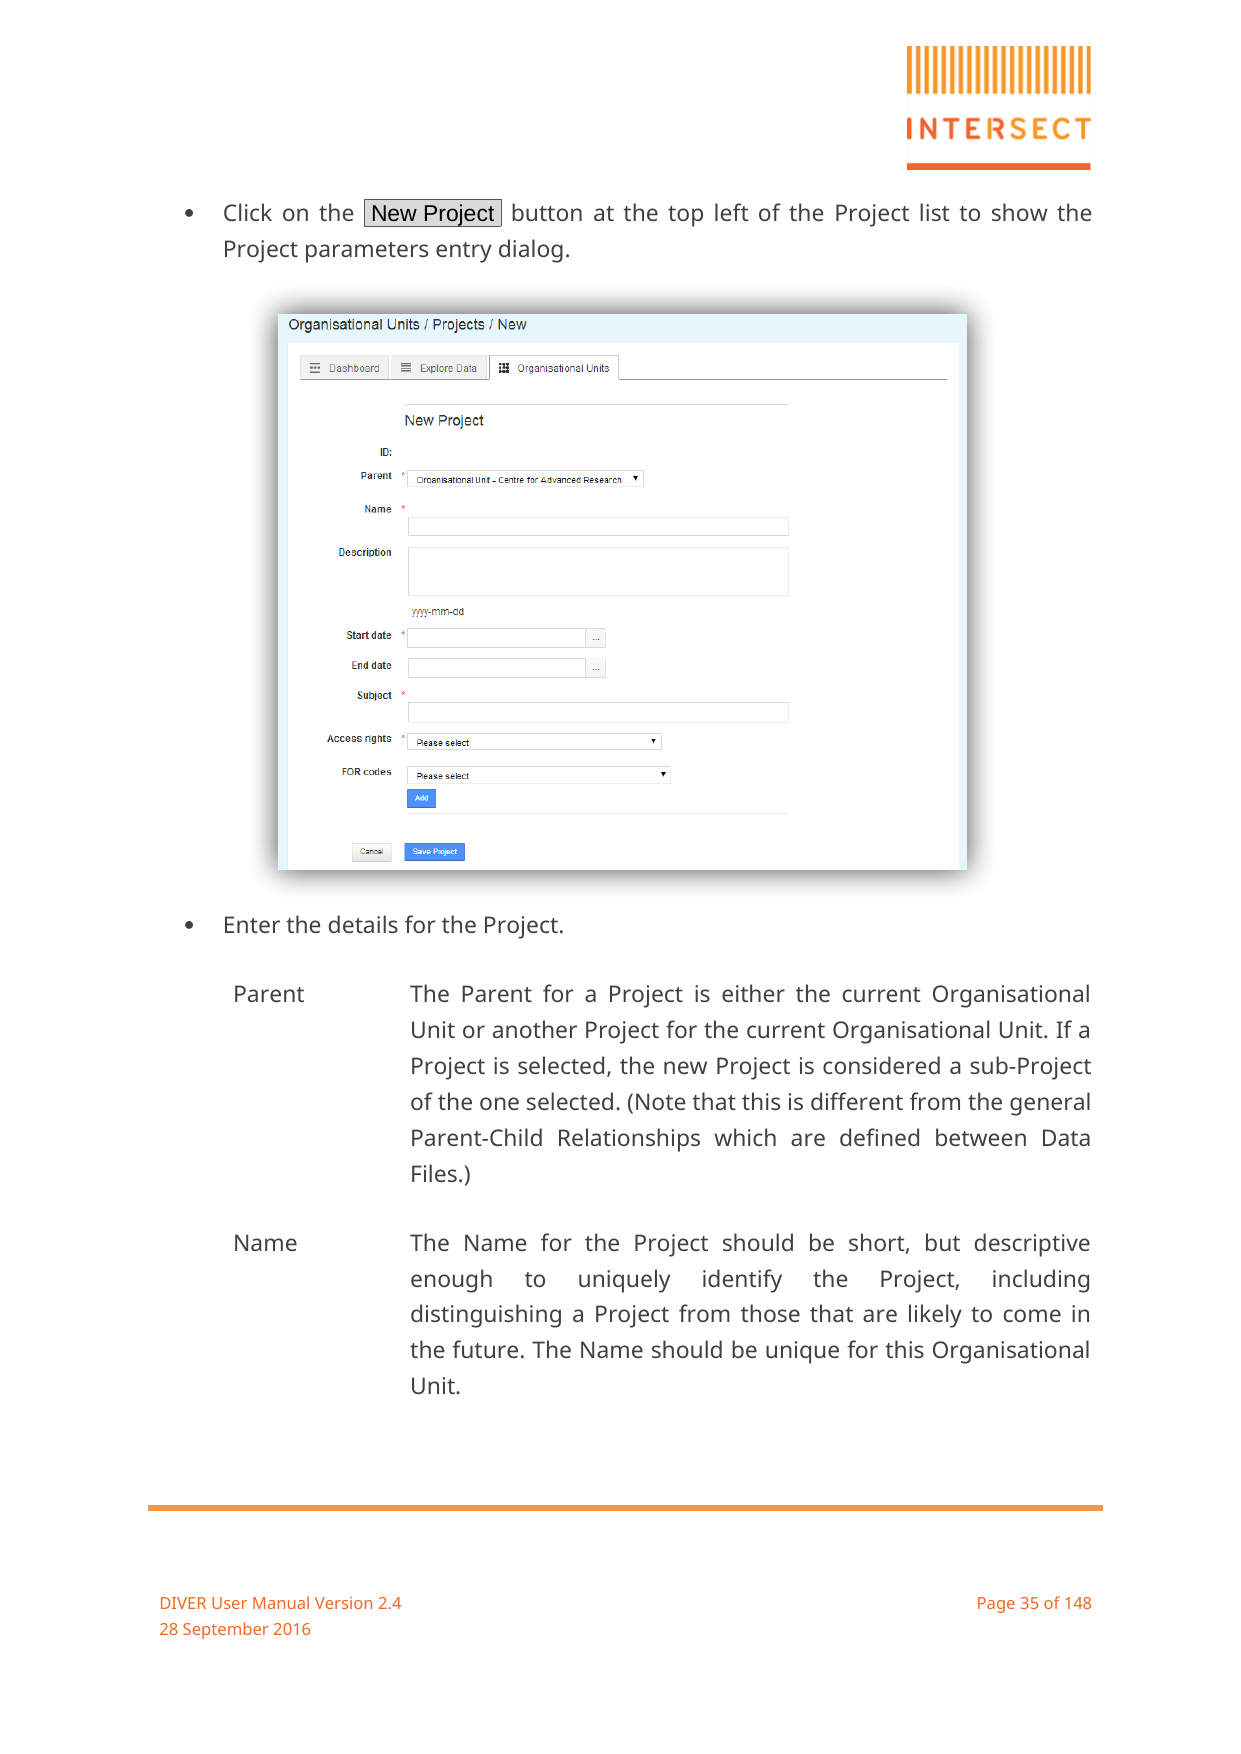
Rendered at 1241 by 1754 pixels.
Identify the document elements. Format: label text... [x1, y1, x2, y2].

picture [277, 314, 967, 870]
table_header The Parent for a Project is either the current Organisational Unit or another Project for the current Organisational Unit. If a Project is selected, the new Project is considered a sub-Project of the one selected. (Note that this is different from the general Parent-Child Relationships which are defined between Data Files.) [399, 966, 1103, 1214]
list Enter the details for the Project. [185, 909, 1092, 940]
table_cell Name [222, 1214, 399, 1426]
list Click on the New Project button at the top left of the Project list to show the Project parameters entry dialog. [185, 197, 1092, 264]
picture [905, 44, 1093, 172]
table_cell The Name for the Project should be short, but descriptive enough to uniquely identify the Project, including distinguishing a Project from those that are likely to come in the future. The Name should be unique for this Organisational Unit. [399, 1214, 1103, 1426]
table_header Parent [222, 966, 399, 1214]
